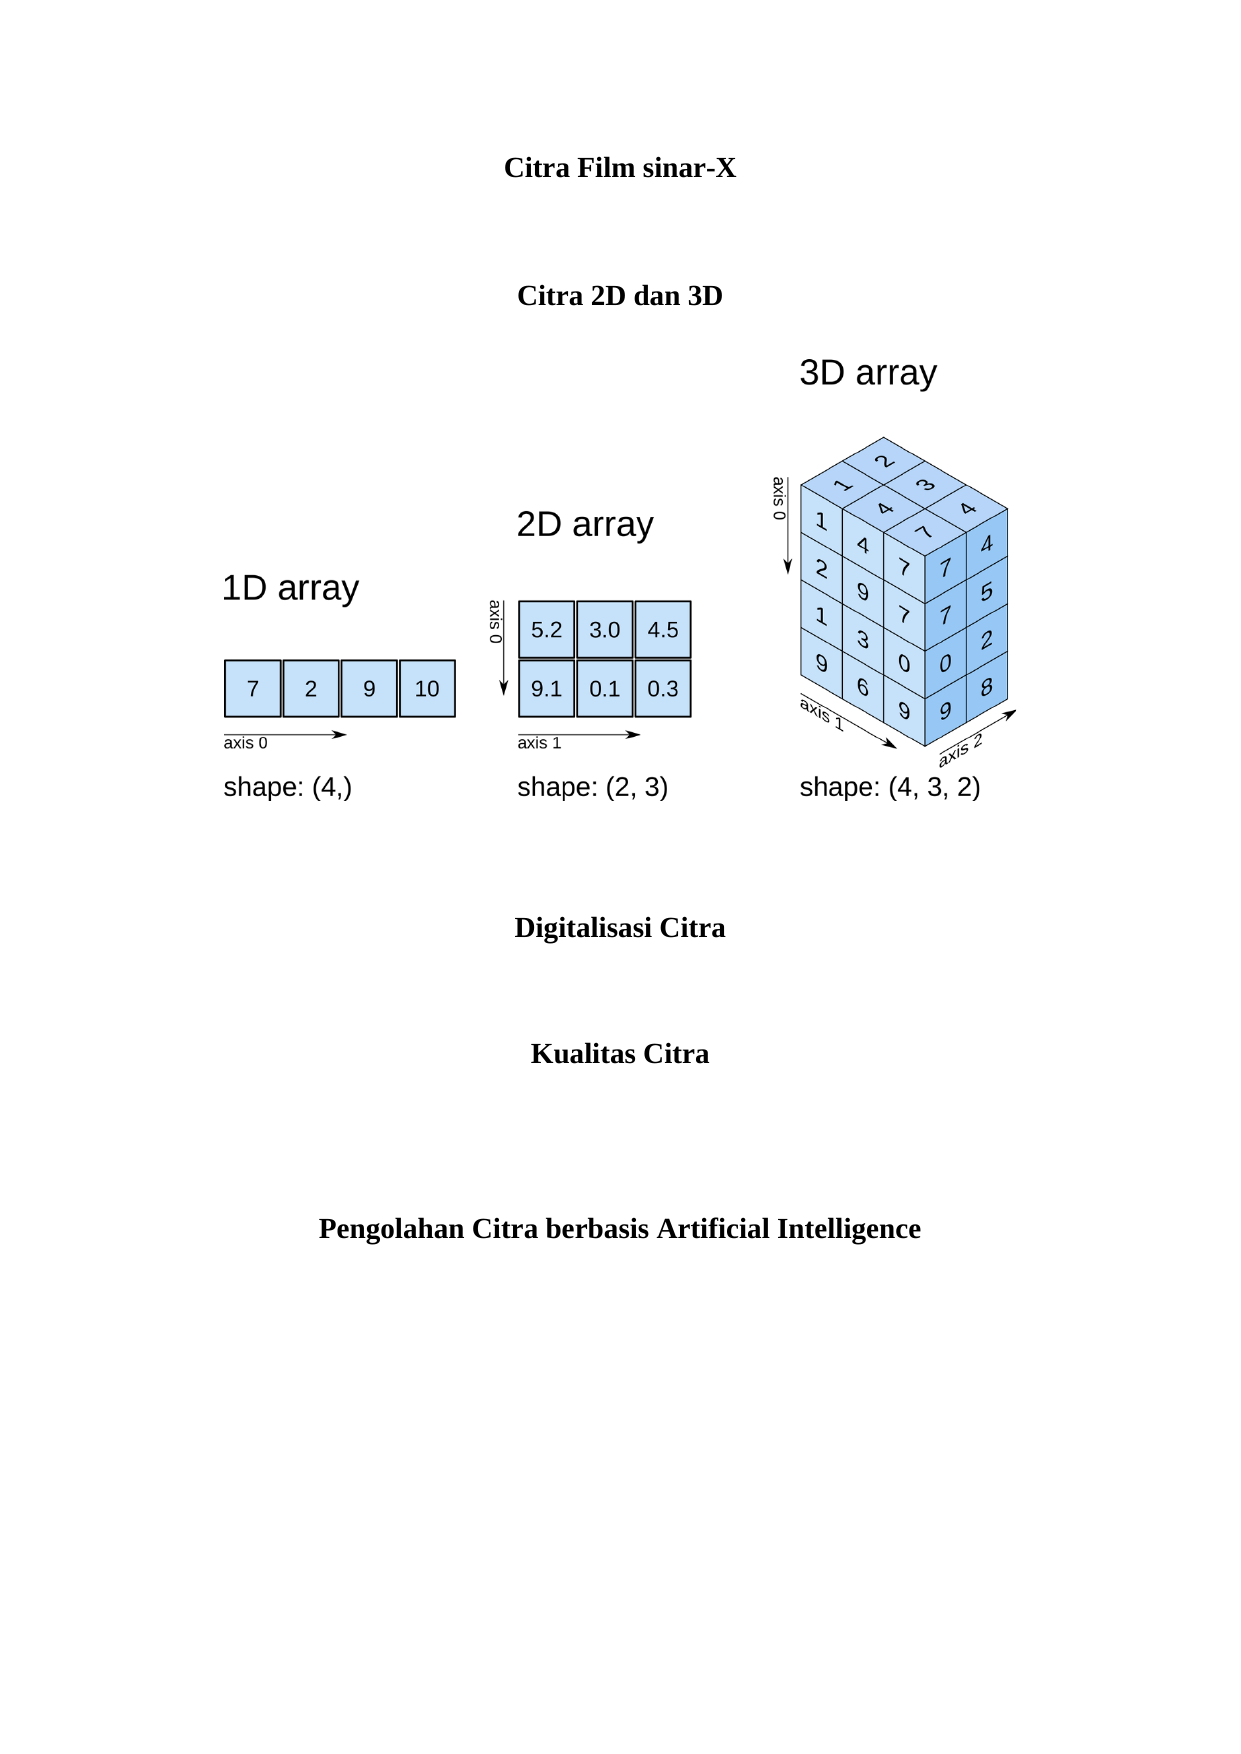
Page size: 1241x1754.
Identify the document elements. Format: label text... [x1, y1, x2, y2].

subtitle Digitalisasi Citra [150, 910, 1090, 944]
subtitle Citra 2D dan 3D [150, 278, 1090, 312]
subtitle Kualitas Citra [150, 1036, 1090, 1070]
subtitle Citra Film sinar-X [150, 150, 1090, 183]
picture [224, 359, 1017, 801]
subtitle Pengolahan Citra berbasis Artificial Intelligence [150, 1211, 1090, 1245]
